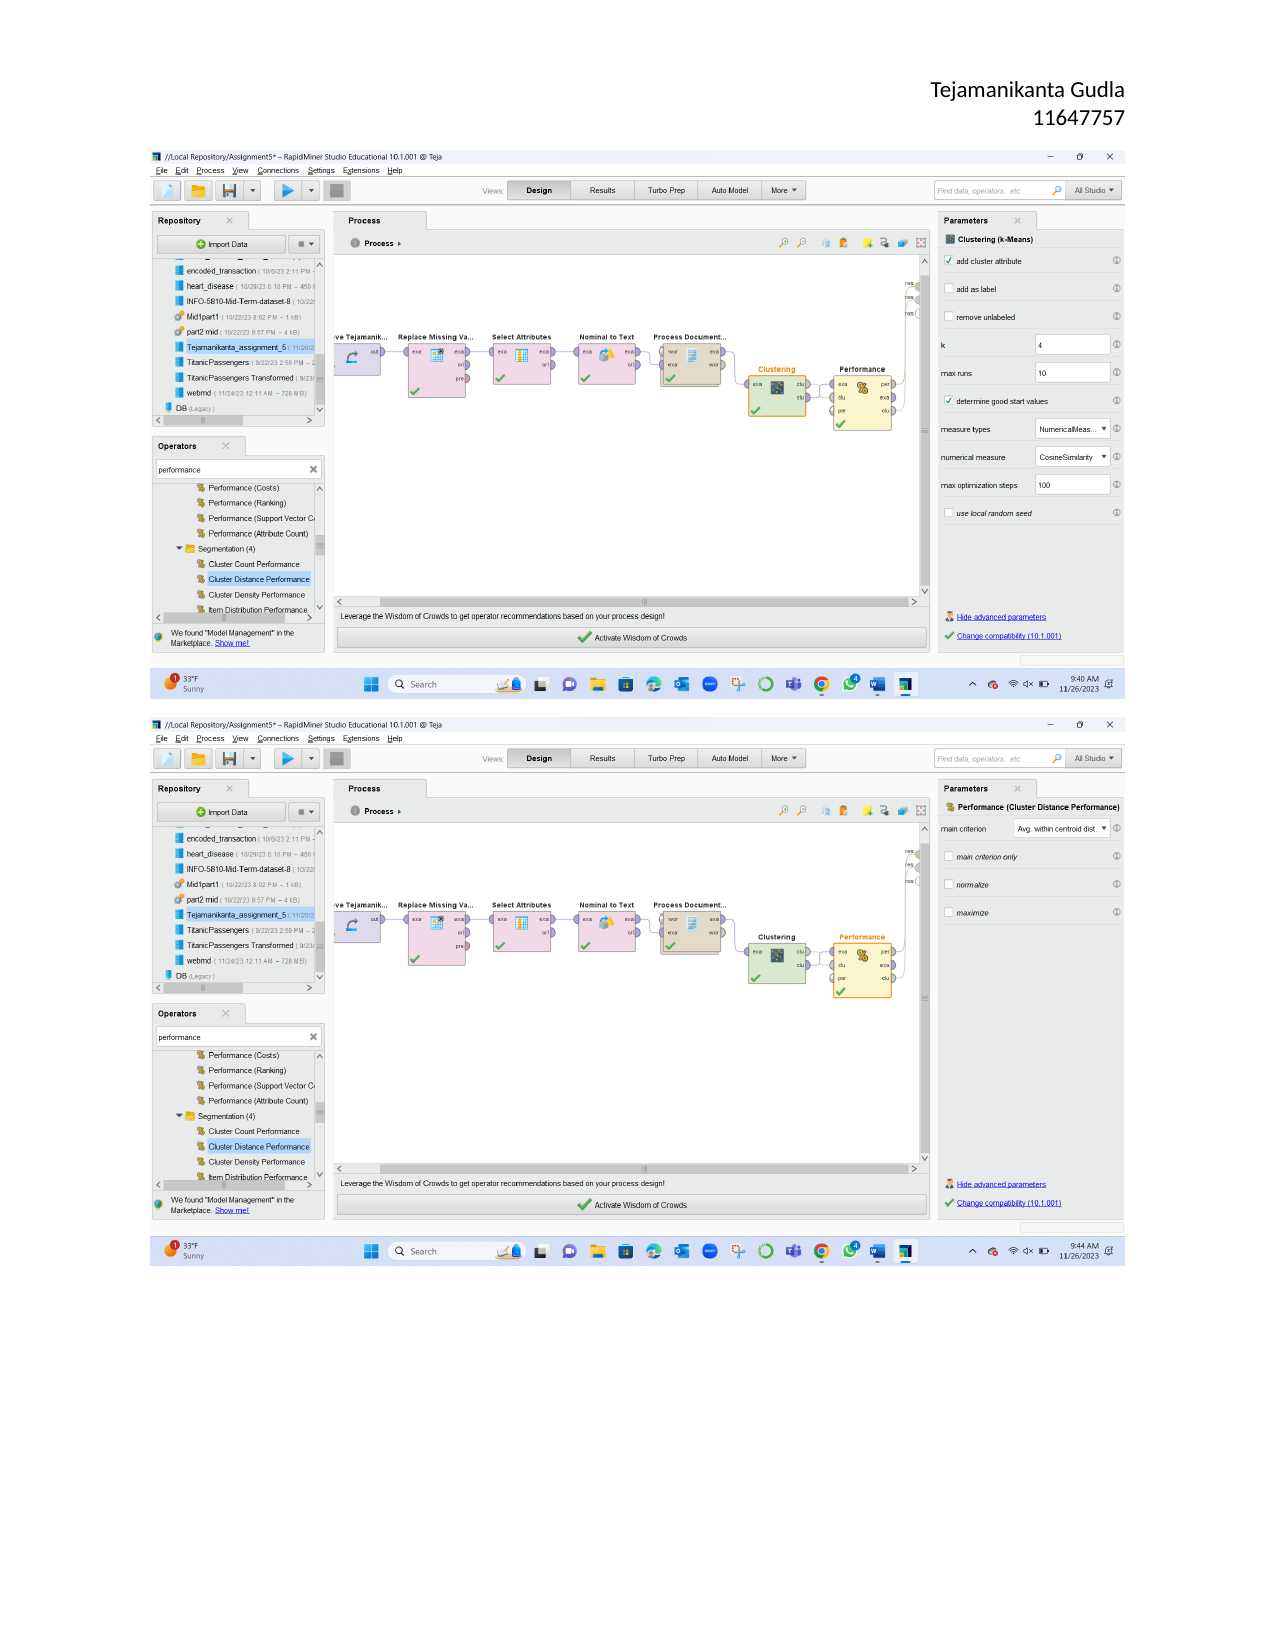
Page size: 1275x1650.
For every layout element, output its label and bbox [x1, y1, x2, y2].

picture [150, 150, 1125, 699]
picture [150, 717, 1125, 1266]
